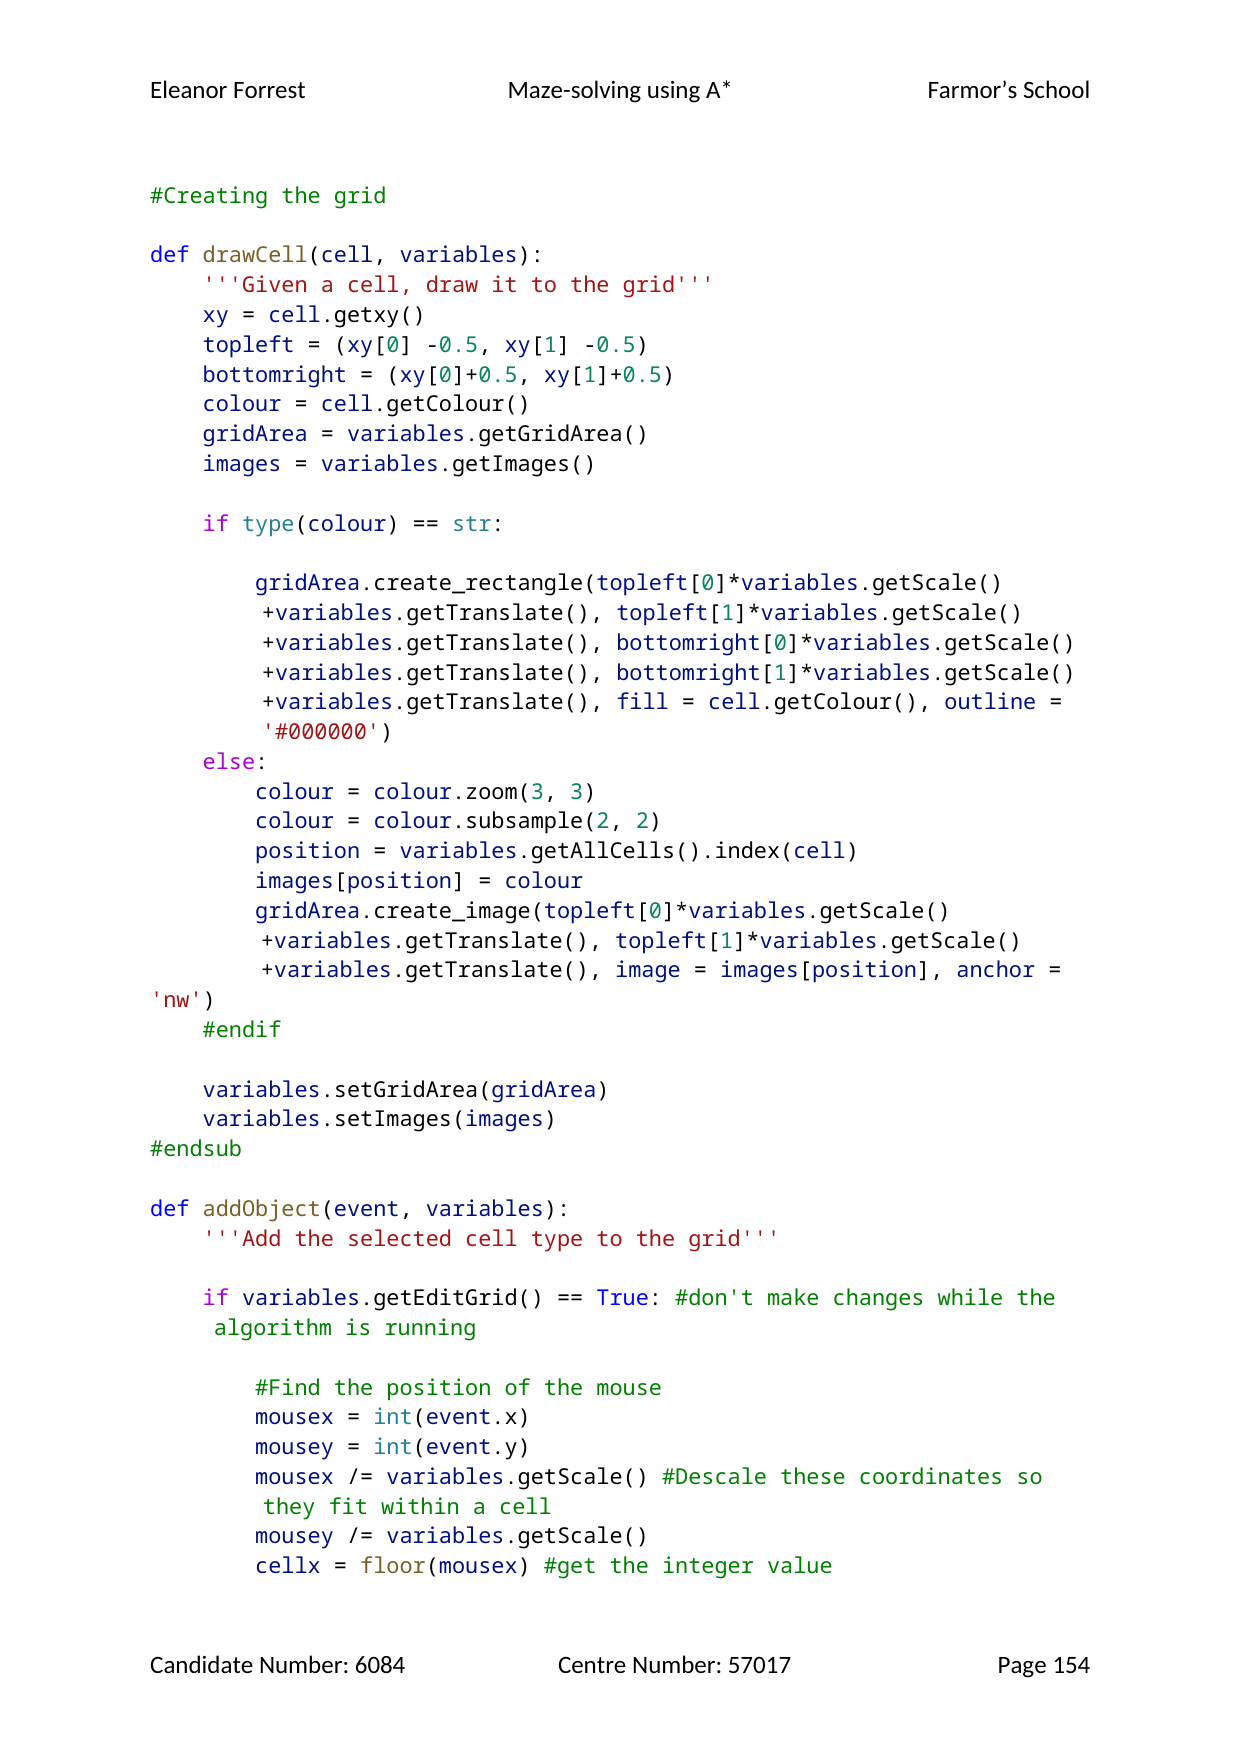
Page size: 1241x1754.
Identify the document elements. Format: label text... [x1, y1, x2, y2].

text xy = cell.getxy() [150, 299, 1090, 329]
text mousex = int(event.x) [150, 1401, 1090, 1431]
text if type(colour) == str: [150, 507, 1090, 537]
text colour = colour.subsample(2, 2) [150, 805, 1090, 835]
text gridArea.create_image(topleft[0]*variables.getScale()+variables.getTranslate(), topleft[1]*variables.getScale()+variables.getTranslate(), image = images[position], anchor = 'nw') [150, 895, 1090, 1014]
text def addObject(event, variables): [150, 1193, 1090, 1222]
text '''Add the selected cell type to the grid''' [150, 1222, 1090, 1252]
text else: [150, 746, 1090, 776]
text #endsub [150, 1133, 1090, 1163]
text variables.setImages(images) [150, 1103, 1090, 1133]
text mousey = int(event.y) [150, 1431, 1090, 1461]
text #endif [150, 1014, 1090, 1044]
text mousey /= variables.getScale() [150, 1520, 1090, 1550]
text colour = colour.zoom(3, 3) [150, 776, 1090, 805]
text #Creating the grid [150, 180, 1090, 209]
text images[position] = colour [150, 865, 1090, 895]
text mousex /= variables.getScale() #Descale these coordinates so they fit within a cell [150, 1461, 1090, 1520]
text colour = cell.getColour() [150, 388, 1090, 418]
text bottomright = (xy[0]+0.5, xy[1]+0.5) [150, 358, 1090, 388]
text gridArea.create_rectangle(topleft[0]*variables.getScale()+variables.getTranslate(), topleft[1]*variables.getScale()+variables.getTranslate(), bottomright[0]*variables.getScale()+variables.getTranslate(), bottomright[1]*variables.getScale()+variables.getTranslate(), fill = cell.getColour(), outline = '#000000') [150, 567, 1090, 746]
text #Find the position of the mouse [150, 1371, 1090, 1401]
text def drawCell(cell, variables): [150, 239, 1090, 269]
text position = variables.getAllCells().index(cell) [150, 835, 1090, 865]
text variables.setGridArea(gridArea) [150, 1073, 1090, 1103]
text gridArea = variables.getGridArea() [150, 418, 1090, 448]
text topleft = (xy[0] -0.5, xy[1] -0.5) [150, 329, 1090, 358]
text '''Given a cell, draw it to the grid''' [150, 269, 1090, 299]
text images = variables.getImages() [150, 448, 1090, 478]
text if variables.getEditGrid() == True: #don't make changes while the algorithm is running [150, 1282, 1090, 1342]
text cellx = floor(mousex) #get the integer value [150, 1550, 1090, 1580]
